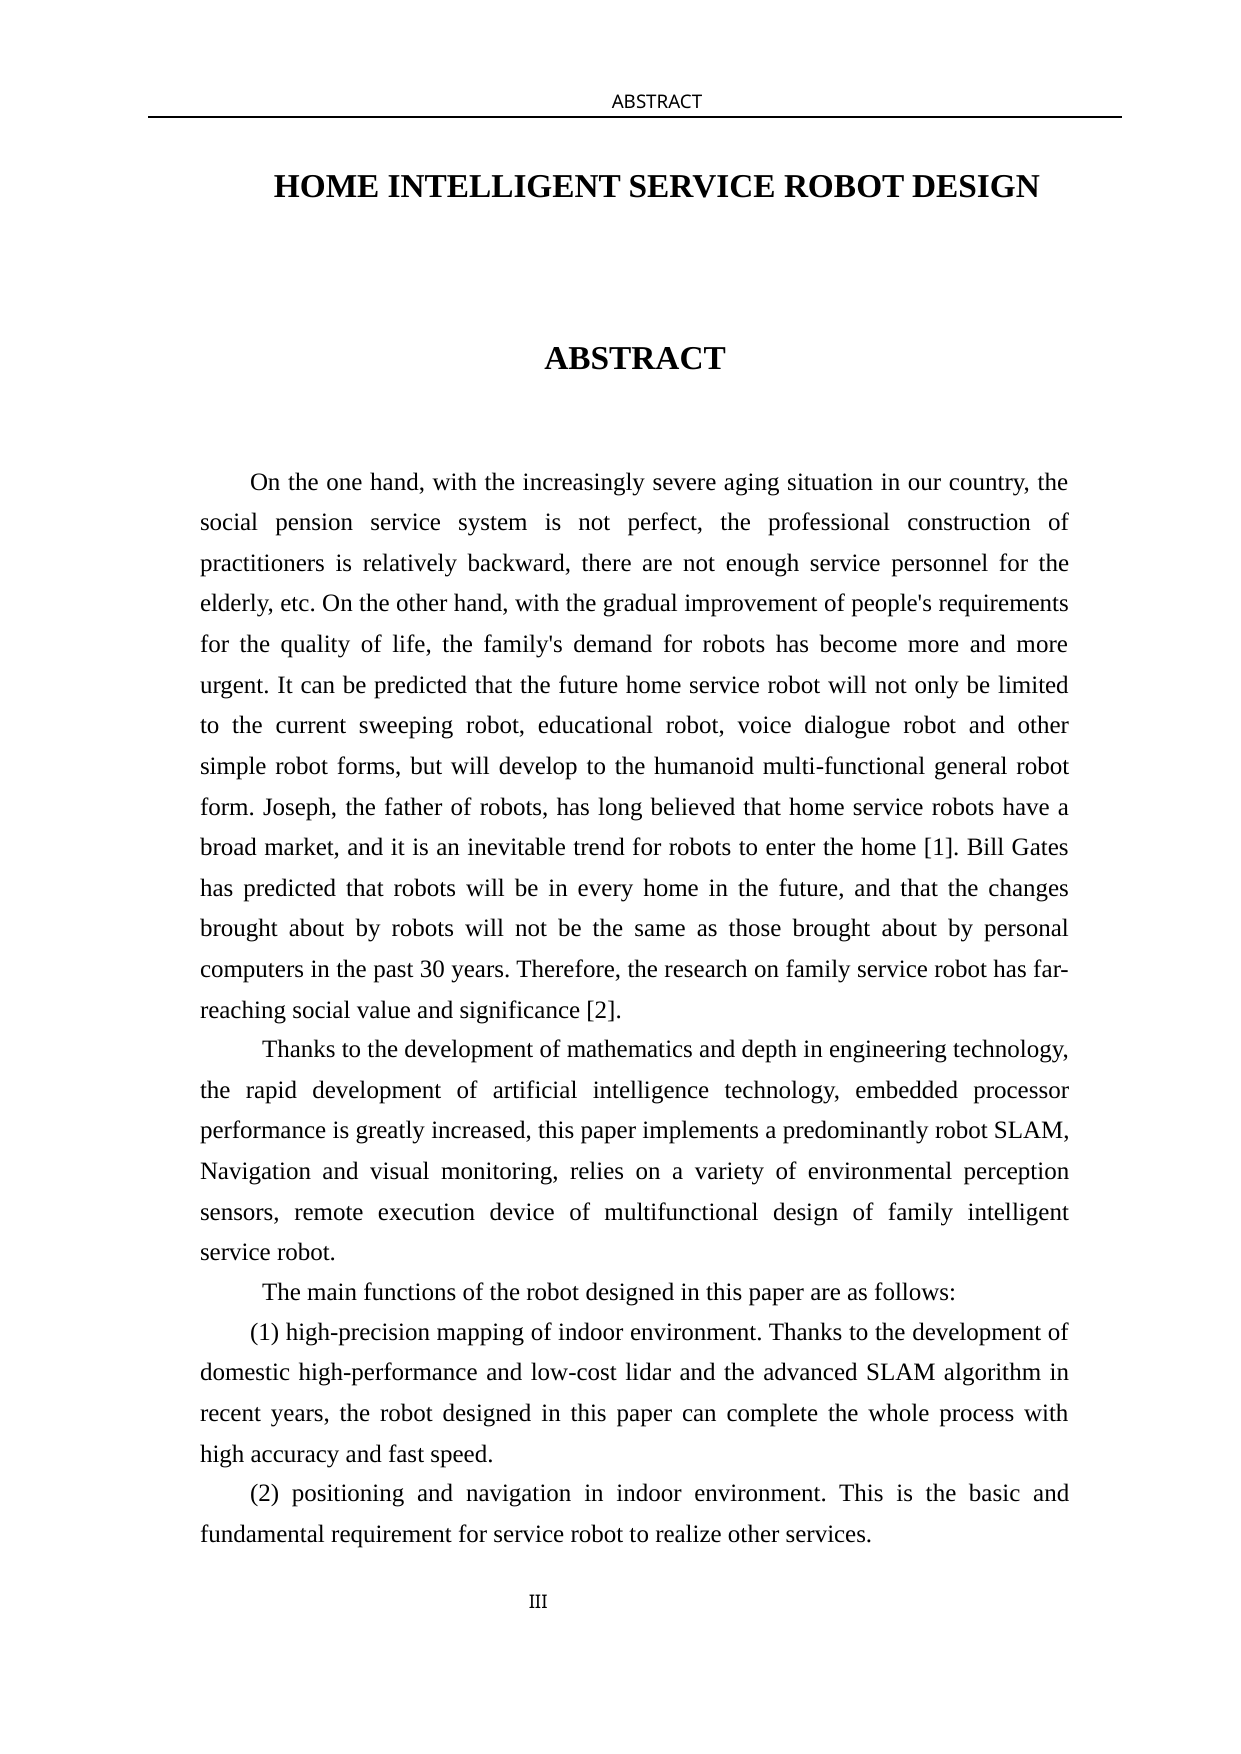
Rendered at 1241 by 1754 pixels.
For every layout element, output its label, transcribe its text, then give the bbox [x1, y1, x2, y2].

text Thanks to the development of mathematics and depth in engineering technology, the rapid development of artificial intelligence technology, embedded processor performance is greatly increased, this paper implements a predominantly robot SLAM, Navigation and visual monitoring, relies on a variety of environmental perception sensors, remote execution device of multifunctional design of family intelligent service robot. [200, 1032, 1070, 1268]
text On the one hand, with the increasingly severe aging situation in our country, the social pension service system is not perfect, the professional construction of practitioners is relatively backward, there are not enough service personnel for the elderly, etc. On the other hand, with the gradual improvement of people's requirements for the quality of life, the family's demand for robots has become more and more urgent. It can be predicted that the future home service robot will not only be limited to the current sweeping robot, educational robot, voice dialogue robot and other simple robot forms, but will develop to the humanoid multi-functional general robot form. Joseph, the father of robots, has long believed that home service robots have a broad market, and it is an inevitable trend for robots to enter the home [1]. Bill Gates has predicted that robots will be in every home in the future, and that the changes brought about by robots will not be the same as those brought about by personal computers in the past 30 years. Therefore, the research on family service robot has far-reaching social value and significance [2]. [200, 465, 1070, 1025]
text (2) positioning and navigation in indoor environment. This is the basic and fundamental requirement for service robot to realize other services. [200, 1477, 1070, 1550]
text ABSTRACT [200, 325, 1070, 390]
text HOME INTELLIGENT SERVICE ROBOT DESIGN [200, 153, 1070, 218]
text (1) high-precision mapping of indoor environment. Thanks to the development of domestic high-performance and low-cost lidar and the advanced SLAM algorithm in recent years, the robot designed in this paper can complete the whole process with high accuracy and fast speed. [200, 1315, 1070, 1469]
text The main functions of the robot designed in this paper are as follows: [200, 1275, 1070, 1308]
